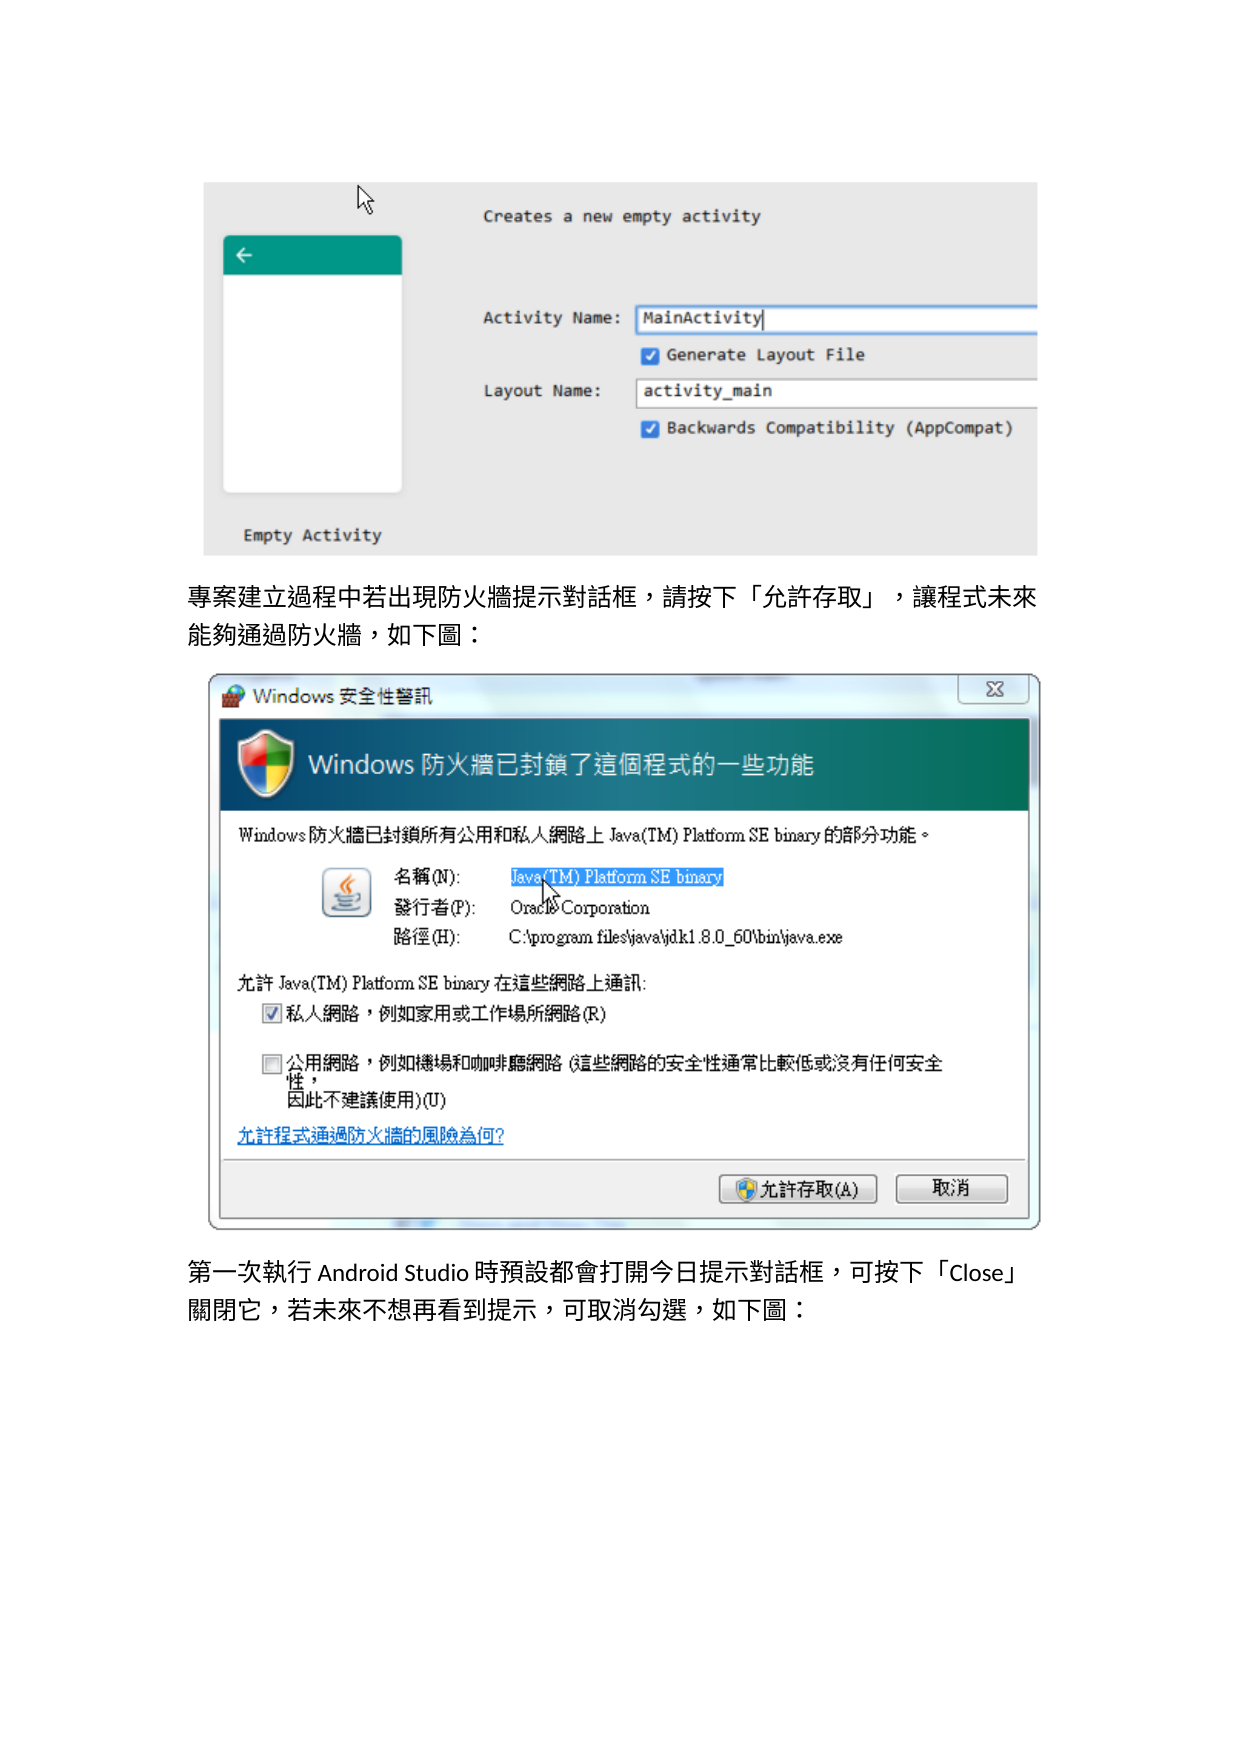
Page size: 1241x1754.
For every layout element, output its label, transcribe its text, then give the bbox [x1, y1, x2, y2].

text 專案建立過程中若出現防火牆提示對話框，請按下「允許存取」，讓程式未來能夠通過防火牆，如下圖： [187, 577, 1053, 652]
text 第一次執行Android Studio時預設都會打開今日提示對話框，可按下「Close」關閉它，若未來不想再看到提示，可取消勾選，如下圖： [187, 1252, 1053, 1327]
picture [187, 167, 1053, 574]
picture [187, 660, 1053, 1244]
